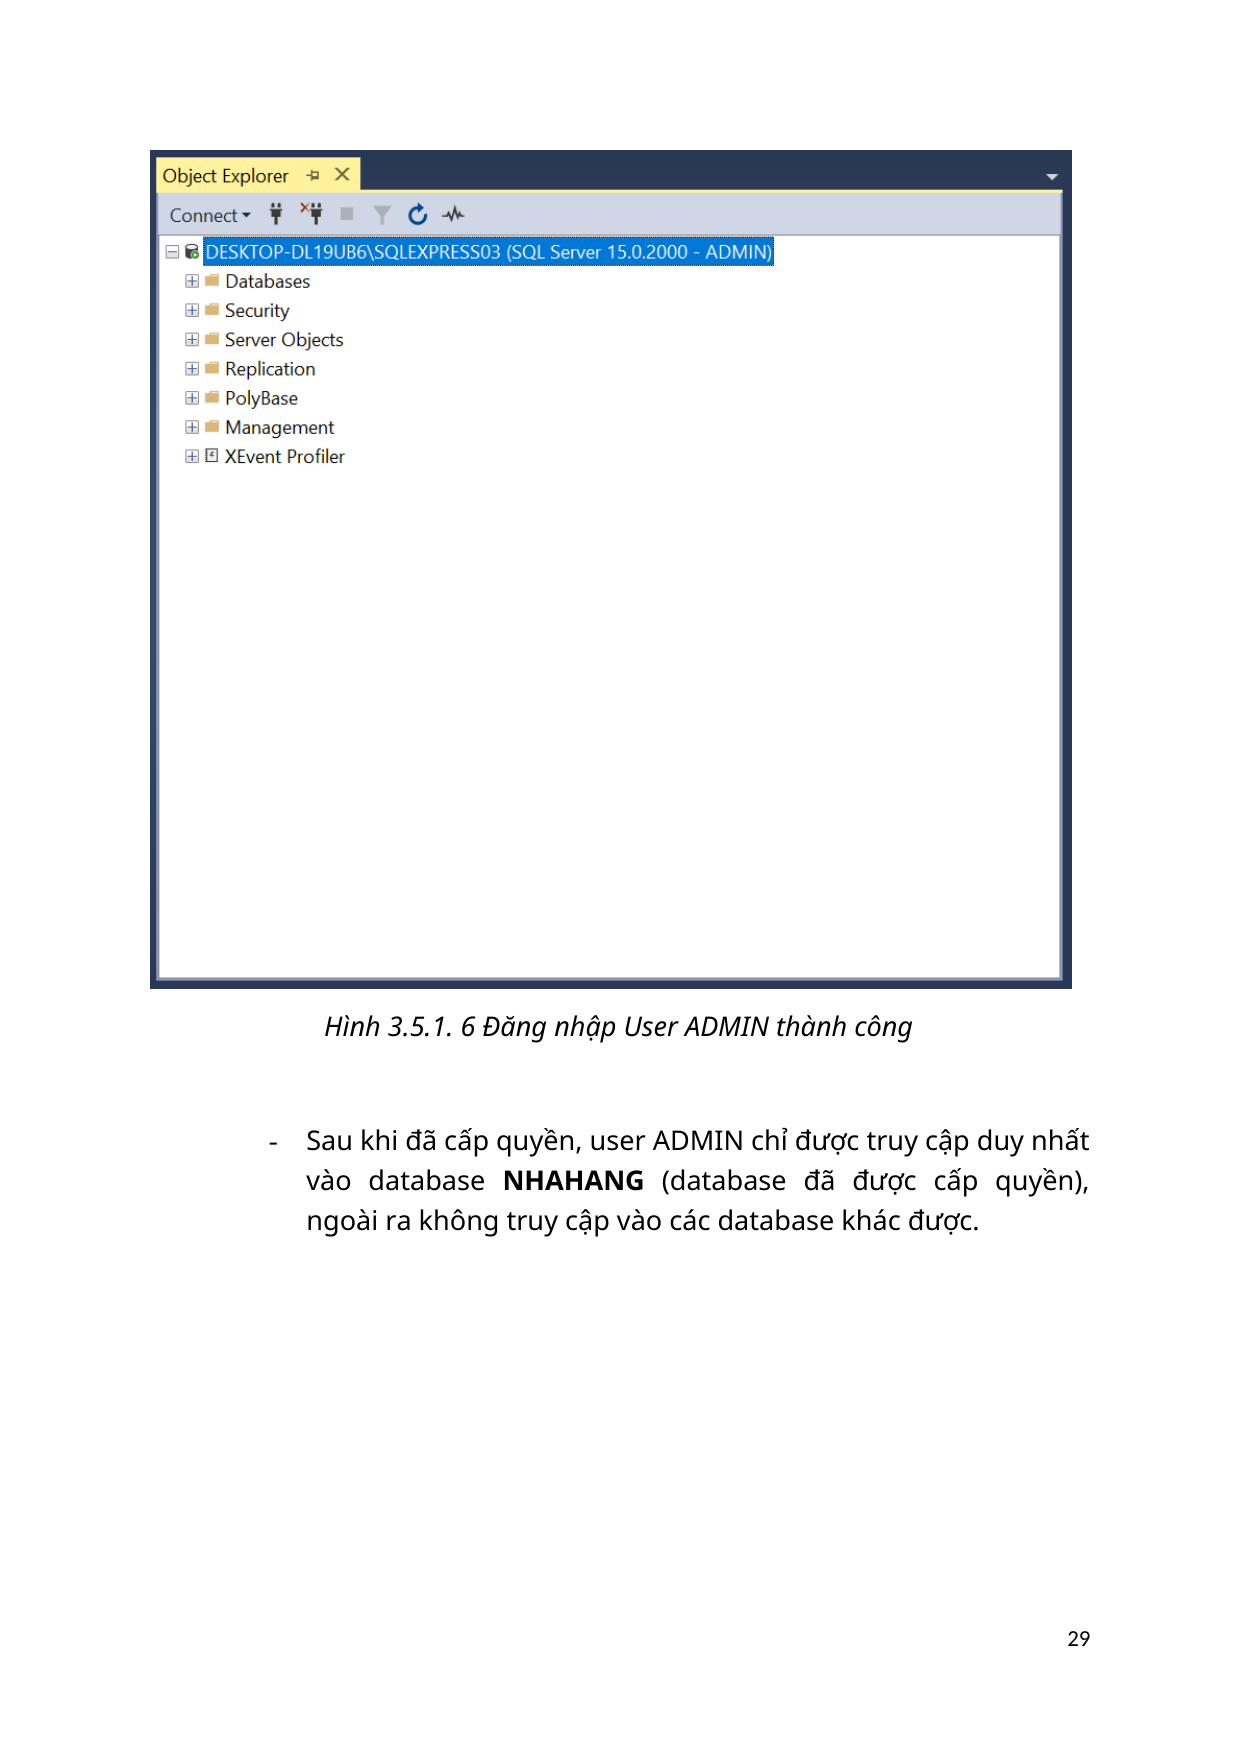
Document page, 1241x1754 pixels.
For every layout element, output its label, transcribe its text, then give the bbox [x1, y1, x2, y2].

text Hình 3.5.1. 6 Đăng nhập User ADMIN thành công [150, 1007, 1090, 1044]
list Sau khi đã cấp quyền, user ADMIN chỉ được truy cập duy nhất vào database NHAHANG (database đã được cấp quyền), ngoài ra không truy cập vào các database khác được. [269, 1122, 1090, 1238]
picture [150, 150, 1072, 989]
